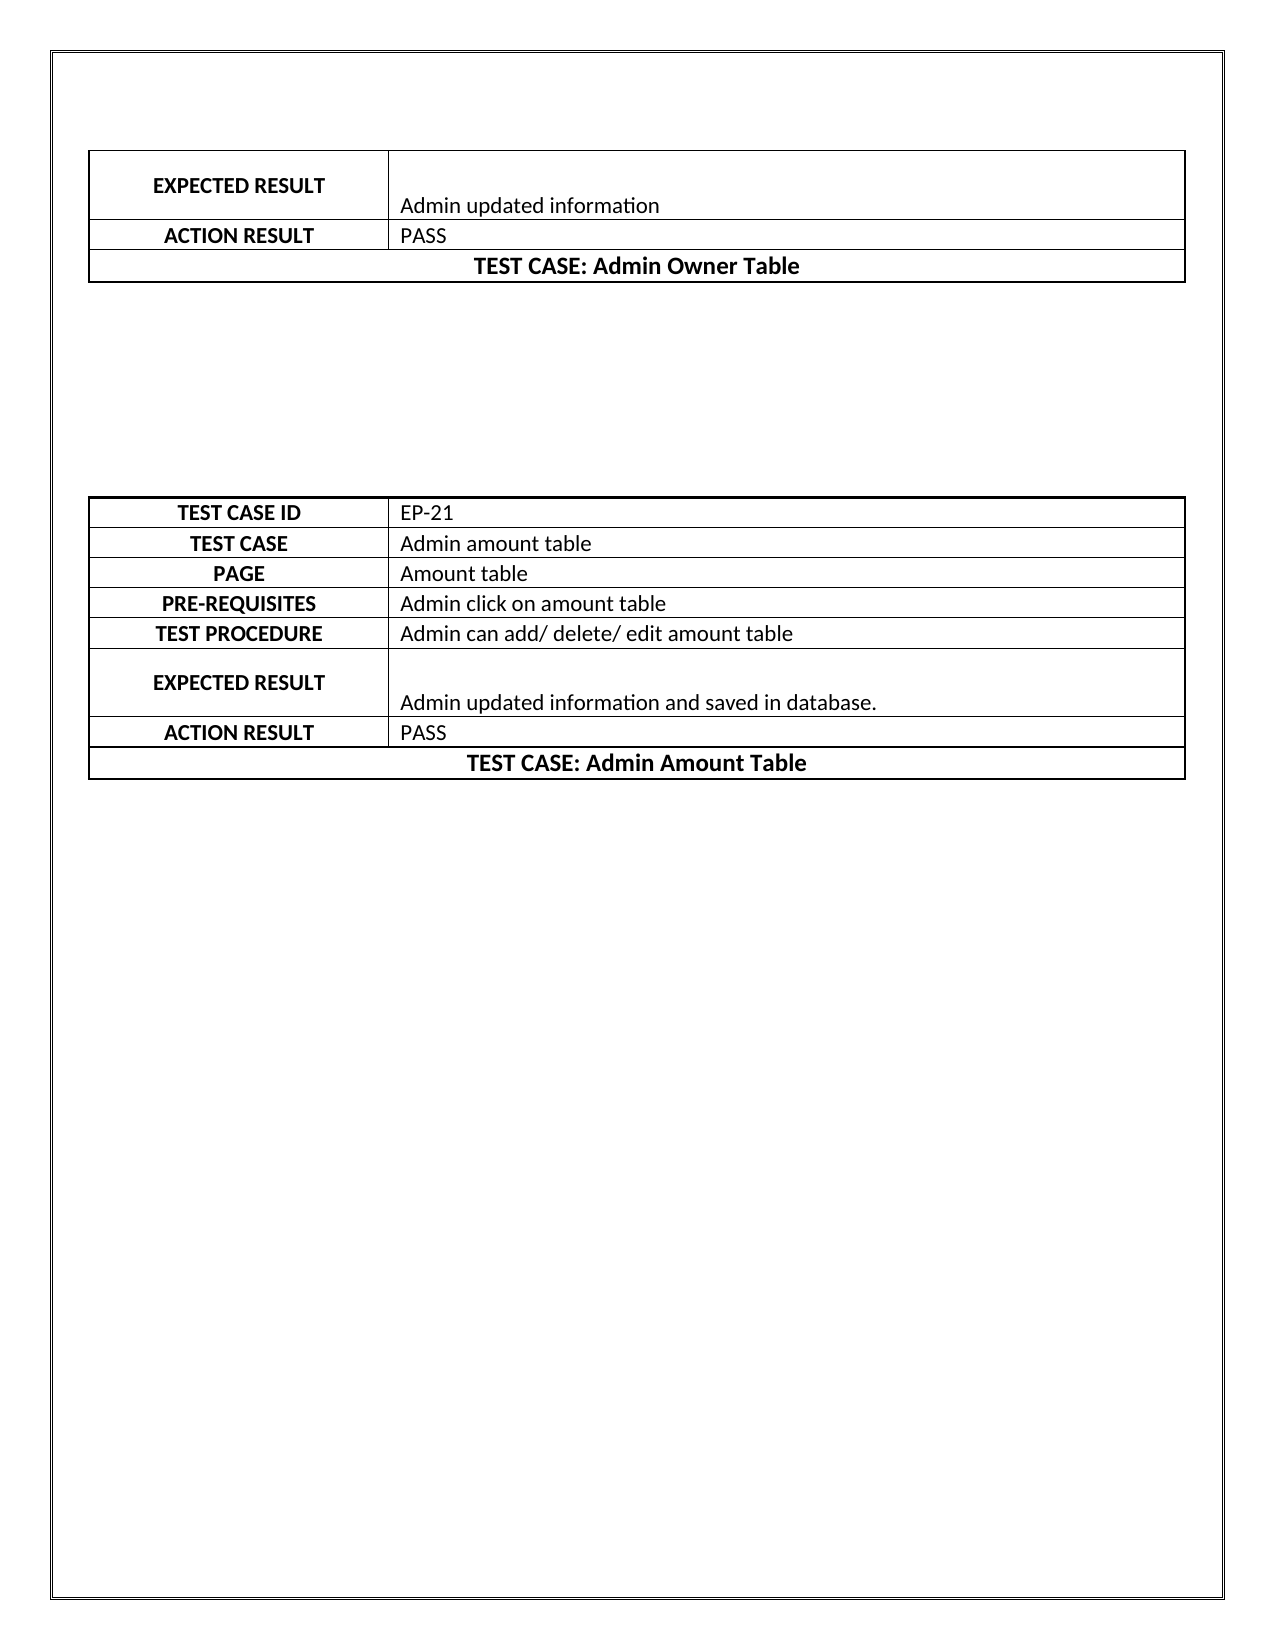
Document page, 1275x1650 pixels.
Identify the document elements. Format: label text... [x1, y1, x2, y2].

table_cell TEST CASE: Admin Owner Table [90, 250, 1184, 281]
table_header EP-21 [389, 499, 1184, 527]
table_cell TEST CASE [90, 528, 388, 557]
table_cell TEST CASE: Admin Amount Table [90, 748, 1184, 778]
table_cell PAGE [90, 558, 388, 587]
table_cell TEST PROCEDURE [90, 618, 388, 647]
table_cell ACTION RESULT [90, 717, 388, 746]
table_cell PASS [389, 220, 1184, 249]
table_cell PASS [389, 717, 1184, 746]
table_cell ACTION RESULT [90, 220, 388, 249]
table_cell Admin can add/ delete/ edit amount table [389, 618, 1184, 647]
table_cell EXPECTED RESULT [90, 151, 388, 219]
table_cell Admin updated information [389, 151, 1184, 219]
table_cell Amount table [389, 558, 1184, 587]
table_cell Admin click on amount table [389, 588, 1184, 617]
table_cell Admin updated information and saved in database. [389, 649, 1184, 716]
table_cell EXPECTED RESULT [90, 649, 388, 716]
table_header TEST CASE ID [90, 499, 388, 527]
table_cell PRE-REQUISITES [90, 588, 388, 617]
table_cell Admin amount table [389, 528, 1184, 557]
